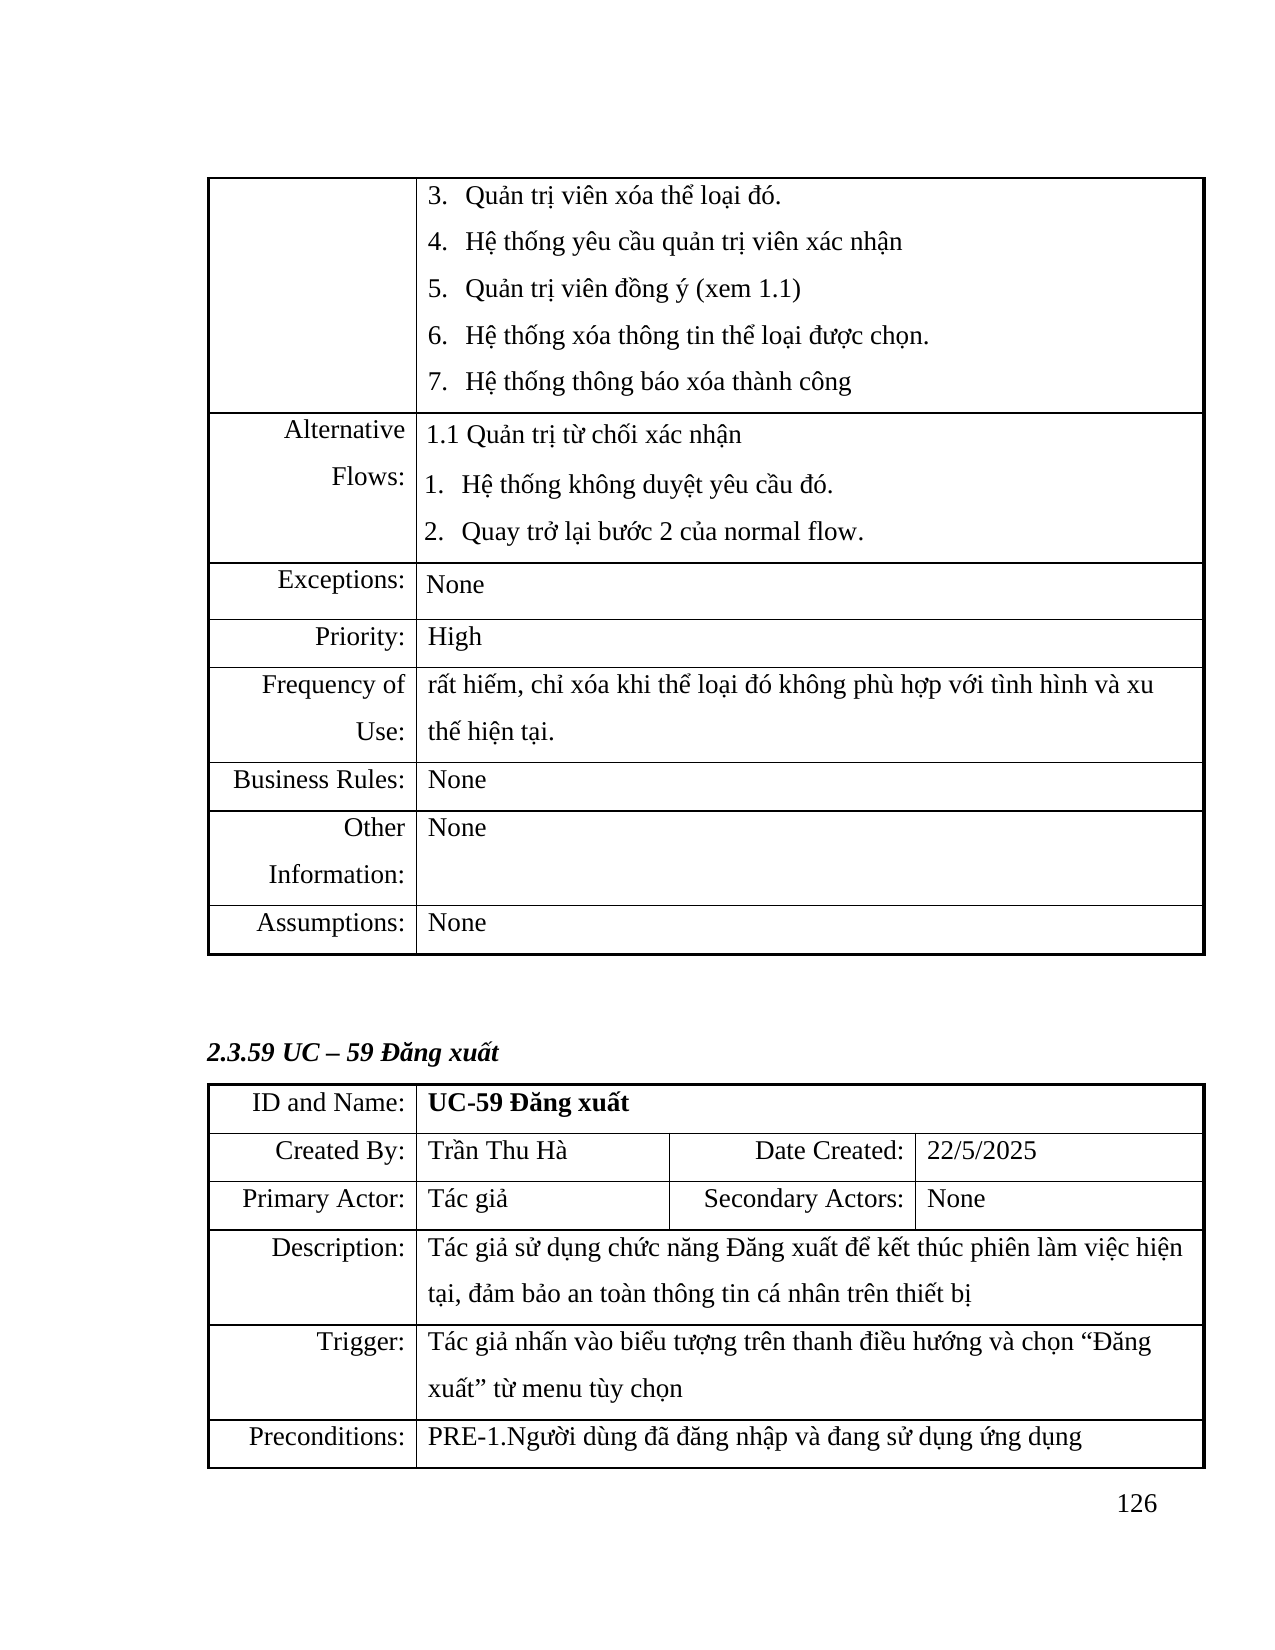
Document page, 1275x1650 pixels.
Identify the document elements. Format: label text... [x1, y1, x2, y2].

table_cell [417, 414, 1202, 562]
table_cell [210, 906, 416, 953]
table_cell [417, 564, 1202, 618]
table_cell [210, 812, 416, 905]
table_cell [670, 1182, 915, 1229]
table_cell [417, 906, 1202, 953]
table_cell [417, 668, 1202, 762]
subtitle UC – 59 Đăng xuất [207, 1036, 1157, 1067]
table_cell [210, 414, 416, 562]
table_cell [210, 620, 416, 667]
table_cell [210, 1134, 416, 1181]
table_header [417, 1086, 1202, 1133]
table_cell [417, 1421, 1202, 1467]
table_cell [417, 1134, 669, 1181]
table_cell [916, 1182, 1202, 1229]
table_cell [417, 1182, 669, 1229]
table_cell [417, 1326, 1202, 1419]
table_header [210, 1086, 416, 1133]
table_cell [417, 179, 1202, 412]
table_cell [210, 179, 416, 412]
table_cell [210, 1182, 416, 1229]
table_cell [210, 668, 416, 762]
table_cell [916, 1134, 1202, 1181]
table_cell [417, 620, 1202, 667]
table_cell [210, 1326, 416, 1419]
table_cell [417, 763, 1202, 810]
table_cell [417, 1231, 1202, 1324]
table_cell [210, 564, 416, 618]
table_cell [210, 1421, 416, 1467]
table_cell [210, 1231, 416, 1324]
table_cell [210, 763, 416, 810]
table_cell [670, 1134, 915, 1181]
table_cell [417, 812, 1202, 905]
